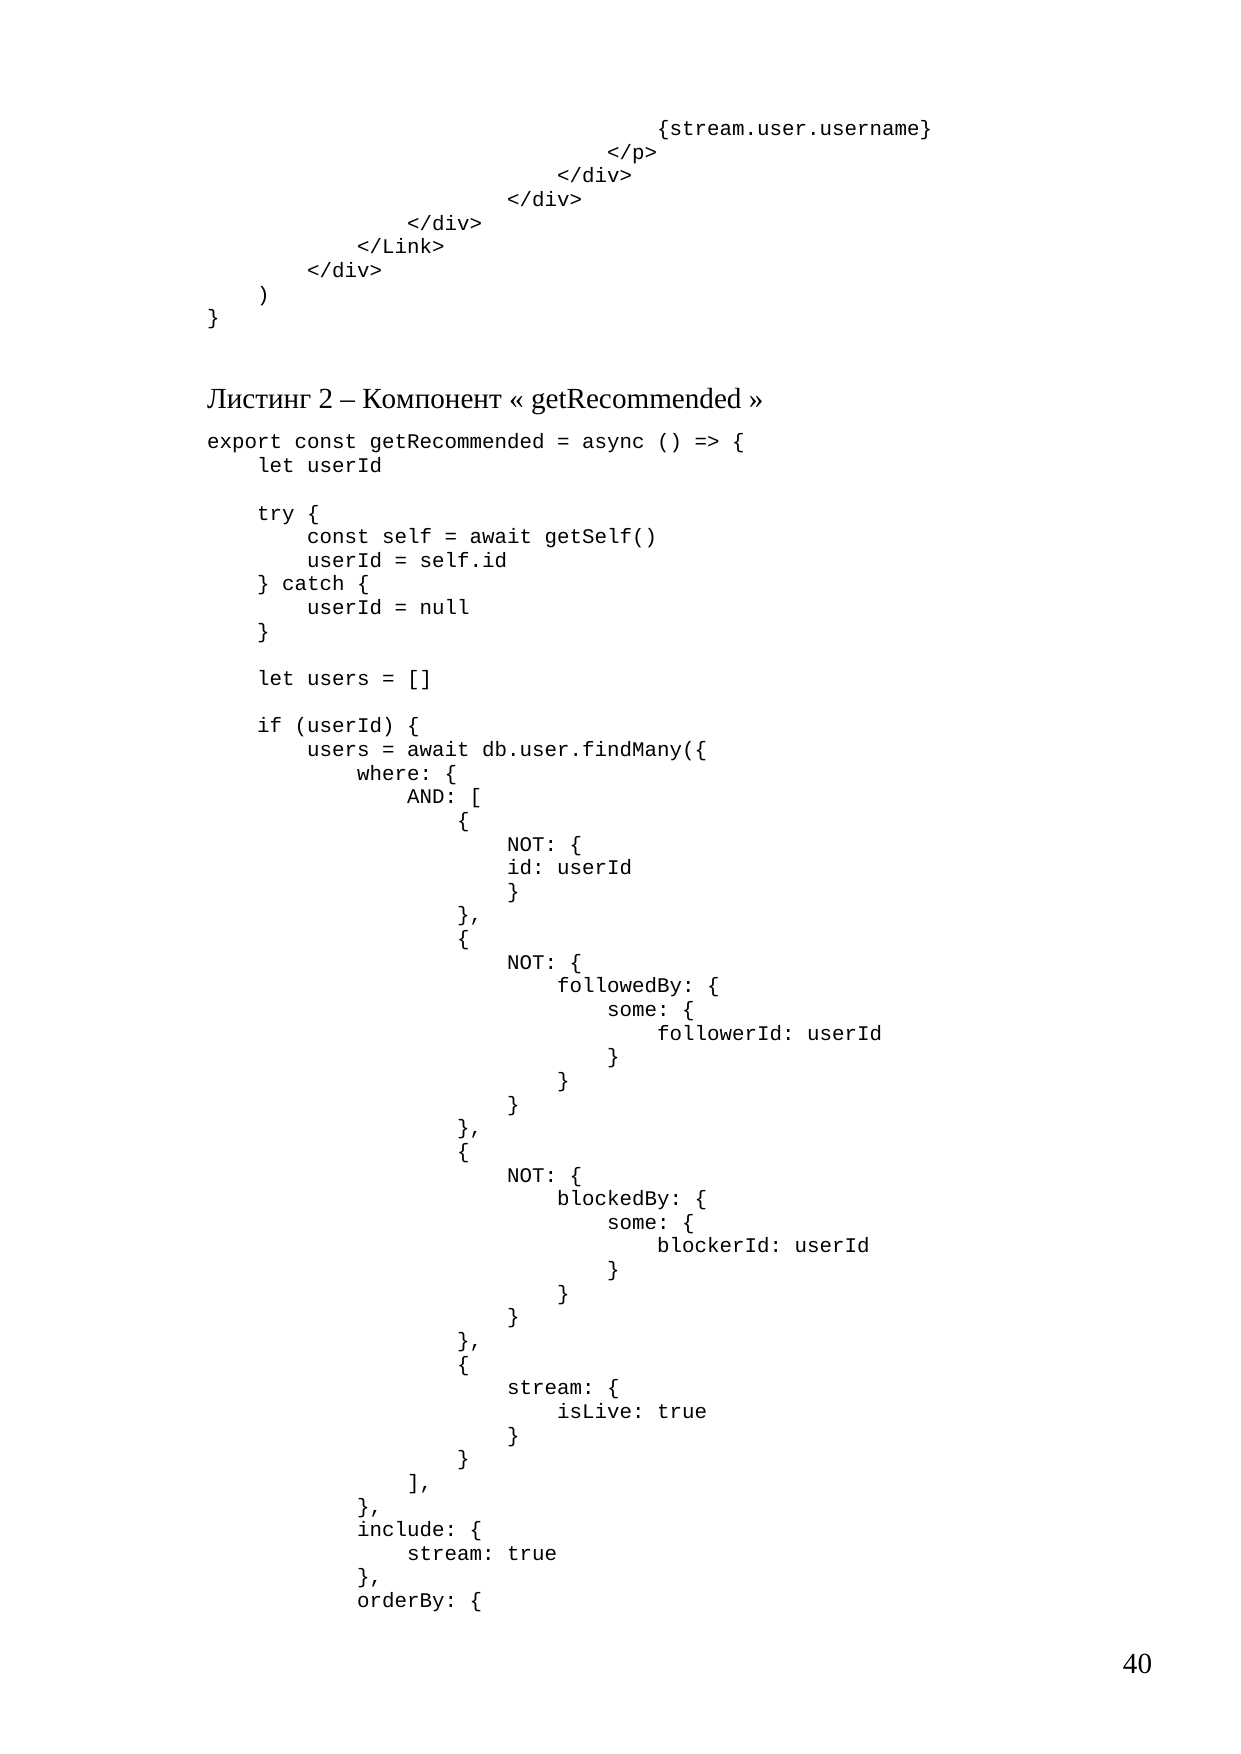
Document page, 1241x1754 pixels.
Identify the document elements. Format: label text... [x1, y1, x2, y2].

text } [207, 881, 1152, 904]
text { [207, 1141, 1152, 1164]
text AND: [ [207, 786, 1152, 810]
text followerId: userId [207, 1023, 1152, 1046]
text }, [207, 1330, 1152, 1354]
text let userId [207, 455, 1152, 479]
text { [207, 1354, 1152, 1377]
text } [207, 1094, 1152, 1117]
text isLive: true [207, 1401, 1152, 1425]
text where: { [207, 763, 1152, 786]
text stream: true [207, 1543, 1152, 1567]
text blockerId: userId [207, 1236, 1152, 1259]
text } [207, 307, 1152, 331]
text </div> [207, 260, 1152, 284]
text if (userId) { [207, 715, 1152, 739]
text }, [207, 904, 1152, 928]
text </div> [207, 165, 1152, 189]
text </div> [207, 213, 1152, 236]
text id: userId [207, 857, 1152, 881]
text } [207, 1448, 1152, 1472]
text } catch { [207, 573, 1152, 597]
text {stream.user.username} [207, 118, 1152, 142]
text </Link> [207, 236, 1152, 260]
text NOT: { [207, 952, 1152, 975]
text users = await db.user.findMany({ [207, 739, 1152, 763]
text </div> [207, 189, 1152, 213]
text NOT: { [207, 833, 1152, 857]
text export const getRecommended = async () => { [207, 432, 1152, 455]
text </p> [207, 142, 1152, 165]
text { [207, 810, 1152, 833]
text stream: { [207, 1377, 1152, 1401]
text userId = null [207, 597, 1152, 621]
text } [207, 1070, 1152, 1094]
text NOT: { [207, 1164, 1152, 1188]
text } [207, 1046, 1152, 1070]
text ) [207, 284, 1152, 307]
text orderBy: { [207, 1590, 1152, 1614]
text }, [207, 1567, 1152, 1590]
text { [207, 928, 1152, 952]
text Листинг 2 – Компонент « getRecommended » [207, 381, 1152, 415]
text } [207, 1259, 1152, 1283]
text }, [207, 1496, 1152, 1519]
text some: { [207, 1212, 1152, 1236]
text } [207, 621, 1152, 644]
text try { [207, 502, 1152, 526]
text let users = [] [207, 668, 1152, 692]
text } [207, 1425, 1152, 1448]
text some: { [207, 999, 1152, 1023]
text ], [207, 1472, 1152, 1496]
text blockedBy: { [207, 1188, 1152, 1212]
text followedBy: { [207, 975, 1152, 999]
text const self = await getSelf() [207, 526, 1152, 550]
text userId = self.id [207, 550, 1152, 573]
text } [207, 1306, 1152, 1330]
text } [207, 1283, 1152, 1306]
text }, [207, 1117, 1152, 1141]
text include: { [207, 1519, 1152, 1543]
